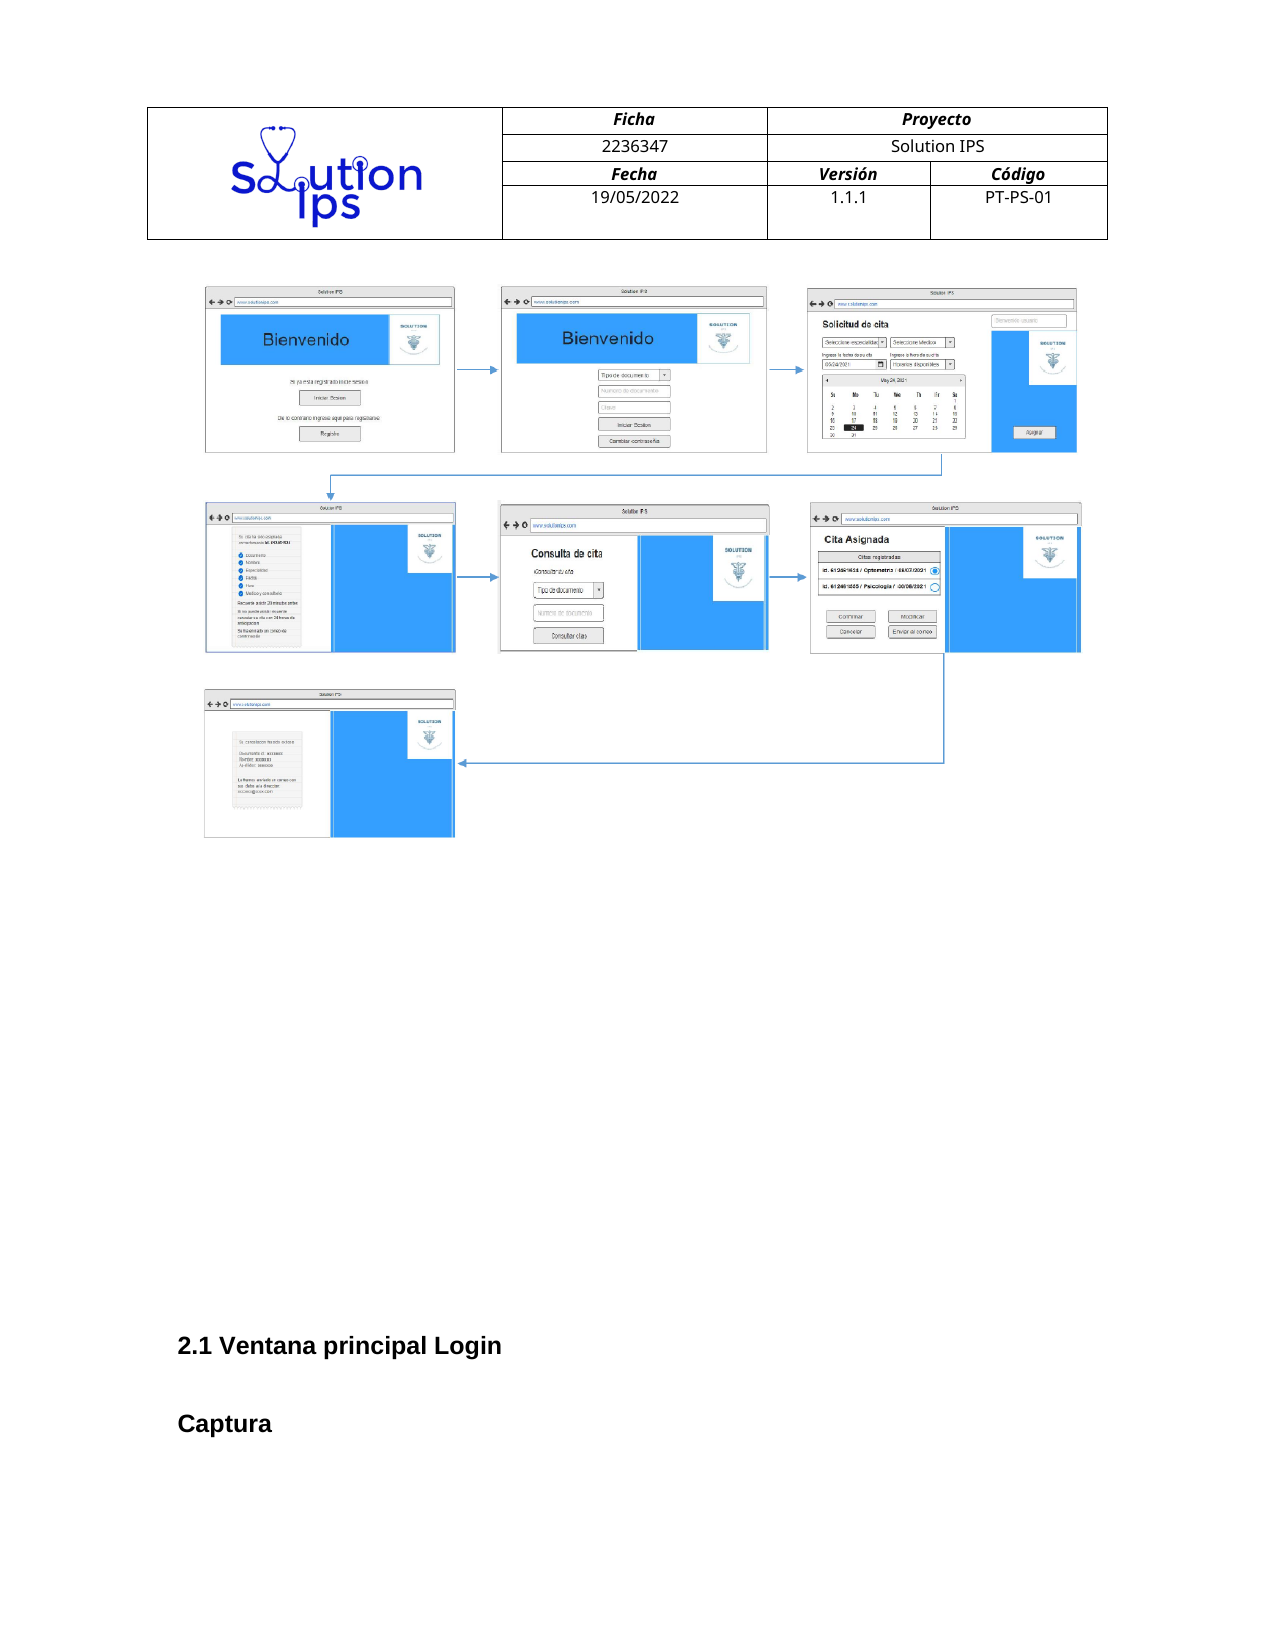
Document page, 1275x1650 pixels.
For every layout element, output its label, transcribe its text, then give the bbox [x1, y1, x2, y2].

subtitle 2.1 Ventana principal Login [177, 1331, 1098, 1360]
picture [210, 107, 439, 239]
picture [177, 267, 1098, 851]
text Captura [177, 1409, 1098, 1438]
